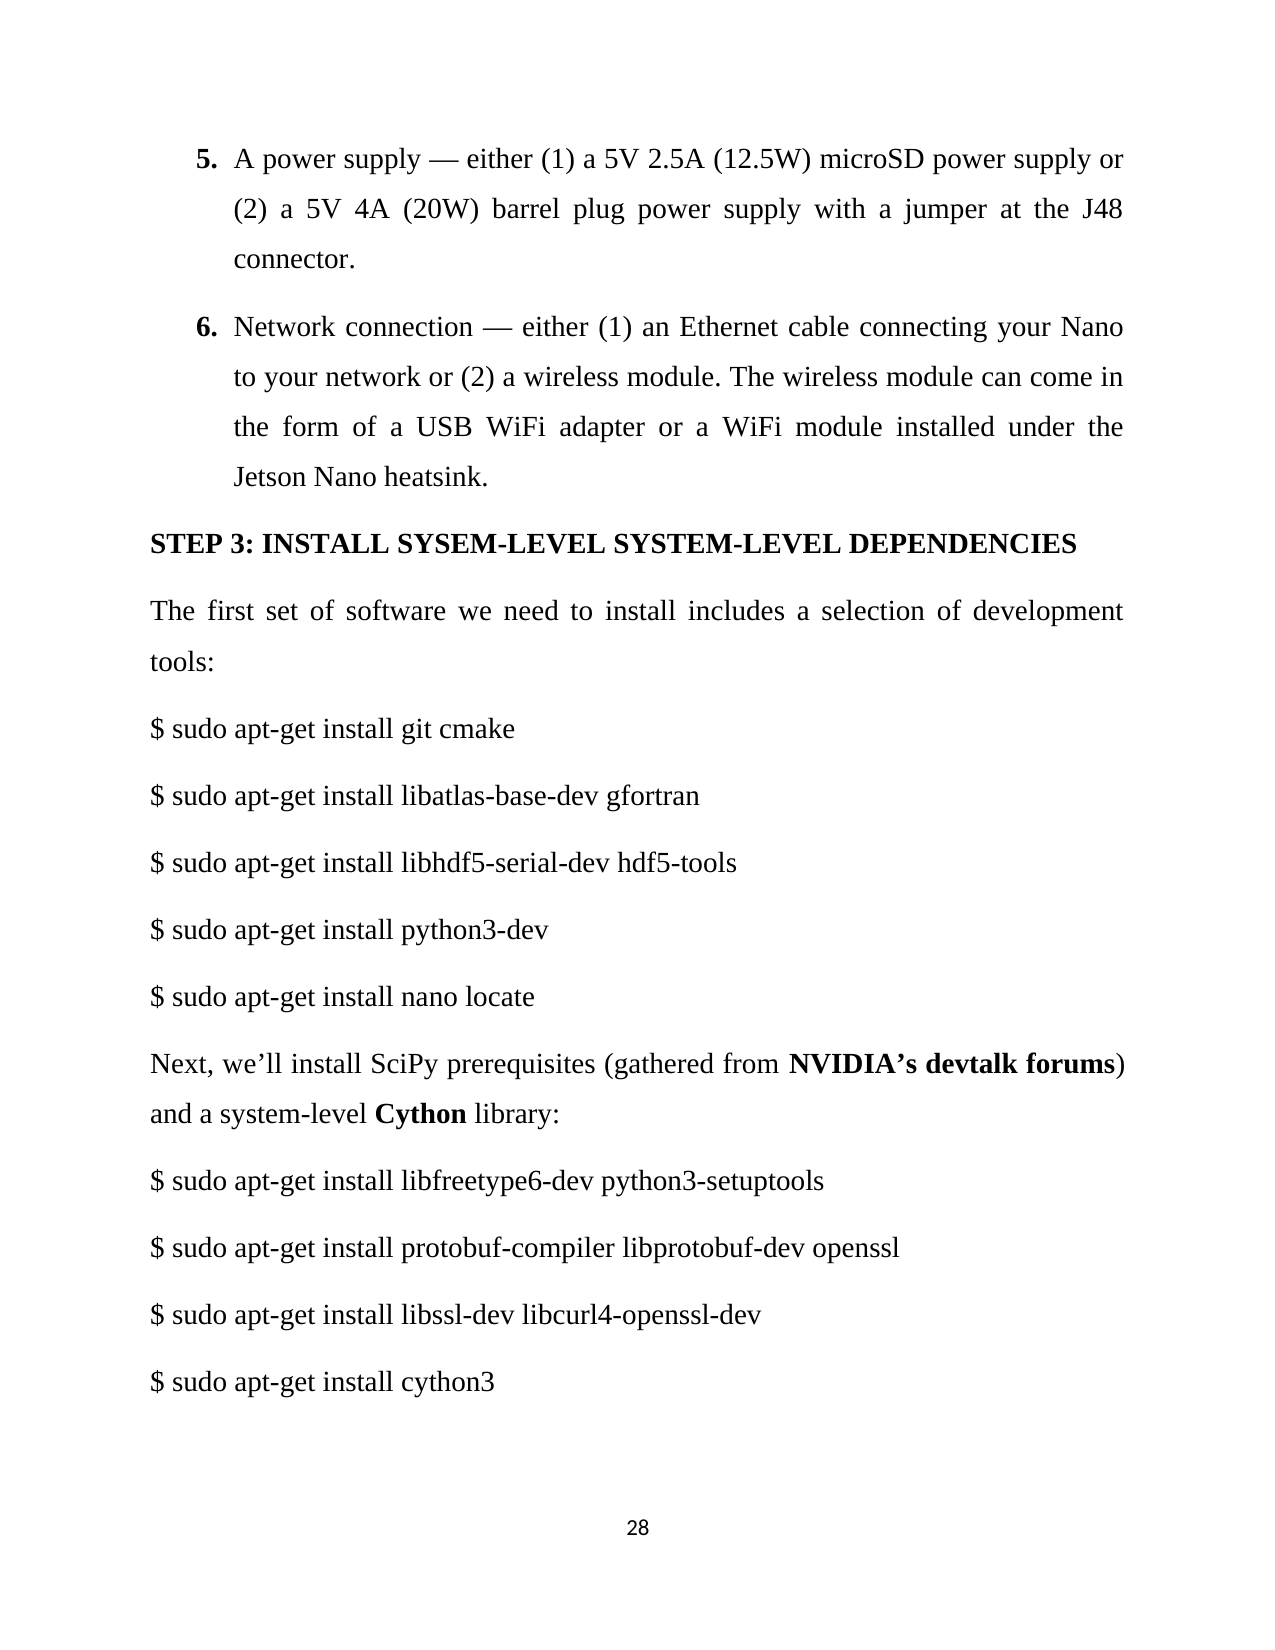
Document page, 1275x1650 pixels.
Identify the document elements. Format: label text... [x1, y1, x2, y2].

text The first set of software we need to install includes a selection of development tools: [150, 593, 1125, 677]
text STEP 3: INSTALL SYSEM-LEVEL SYSTEM-LEVEL DEPENDENCIES [150, 527, 1125, 560]
text $ sudo apt-get install libhdf5-serial-dev hdf5-tools [150, 845, 1125, 878]
list Network connection — either (1) an Ethernet cable connecting your Nano to your network or (2) a wireless module. The wireless module can come in the form of a USB WiFi adapter or a WiFi module installed under the Jetson Nano heatsink. [196, 309, 1125, 493]
text Next, we’ll install SciPy prerequisites (gathered from NVIDIA’s devtalk forums) and a system-level Cython library: [150, 1046, 1125, 1129]
list A power supply — either (1) a 5V 2.5A (12.5W) microSD power supply or (2) a 5V 4A (20W) barrel plug power supply with a jumper at the J48 connector. [196, 141, 1125, 275]
text $ sudo apt-get install python3-dev [150, 912, 1125, 945]
text $ sudo apt-get install protobuf-compiler libprotobuf-dev openssl [150, 1230, 1125, 1263]
text $ sudo apt-get install git cmake [150, 711, 1125, 744]
text $ sudo apt-get install nano locate [150, 979, 1125, 1012]
text $ sudo apt-get install cython3 [150, 1364, 1125, 1397]
text $ sudo apt-get install libatlas-base-dev gfortran [150, 778, 1125, 811]
text $ sudo apt-get install libssl-dev libcurl4-openssl-dev [150, 1297, 1125, 1331]
text $ sudo apt-get install libfreetype6-dev python3-setuptools [150, 1163, 1125, 1197]
